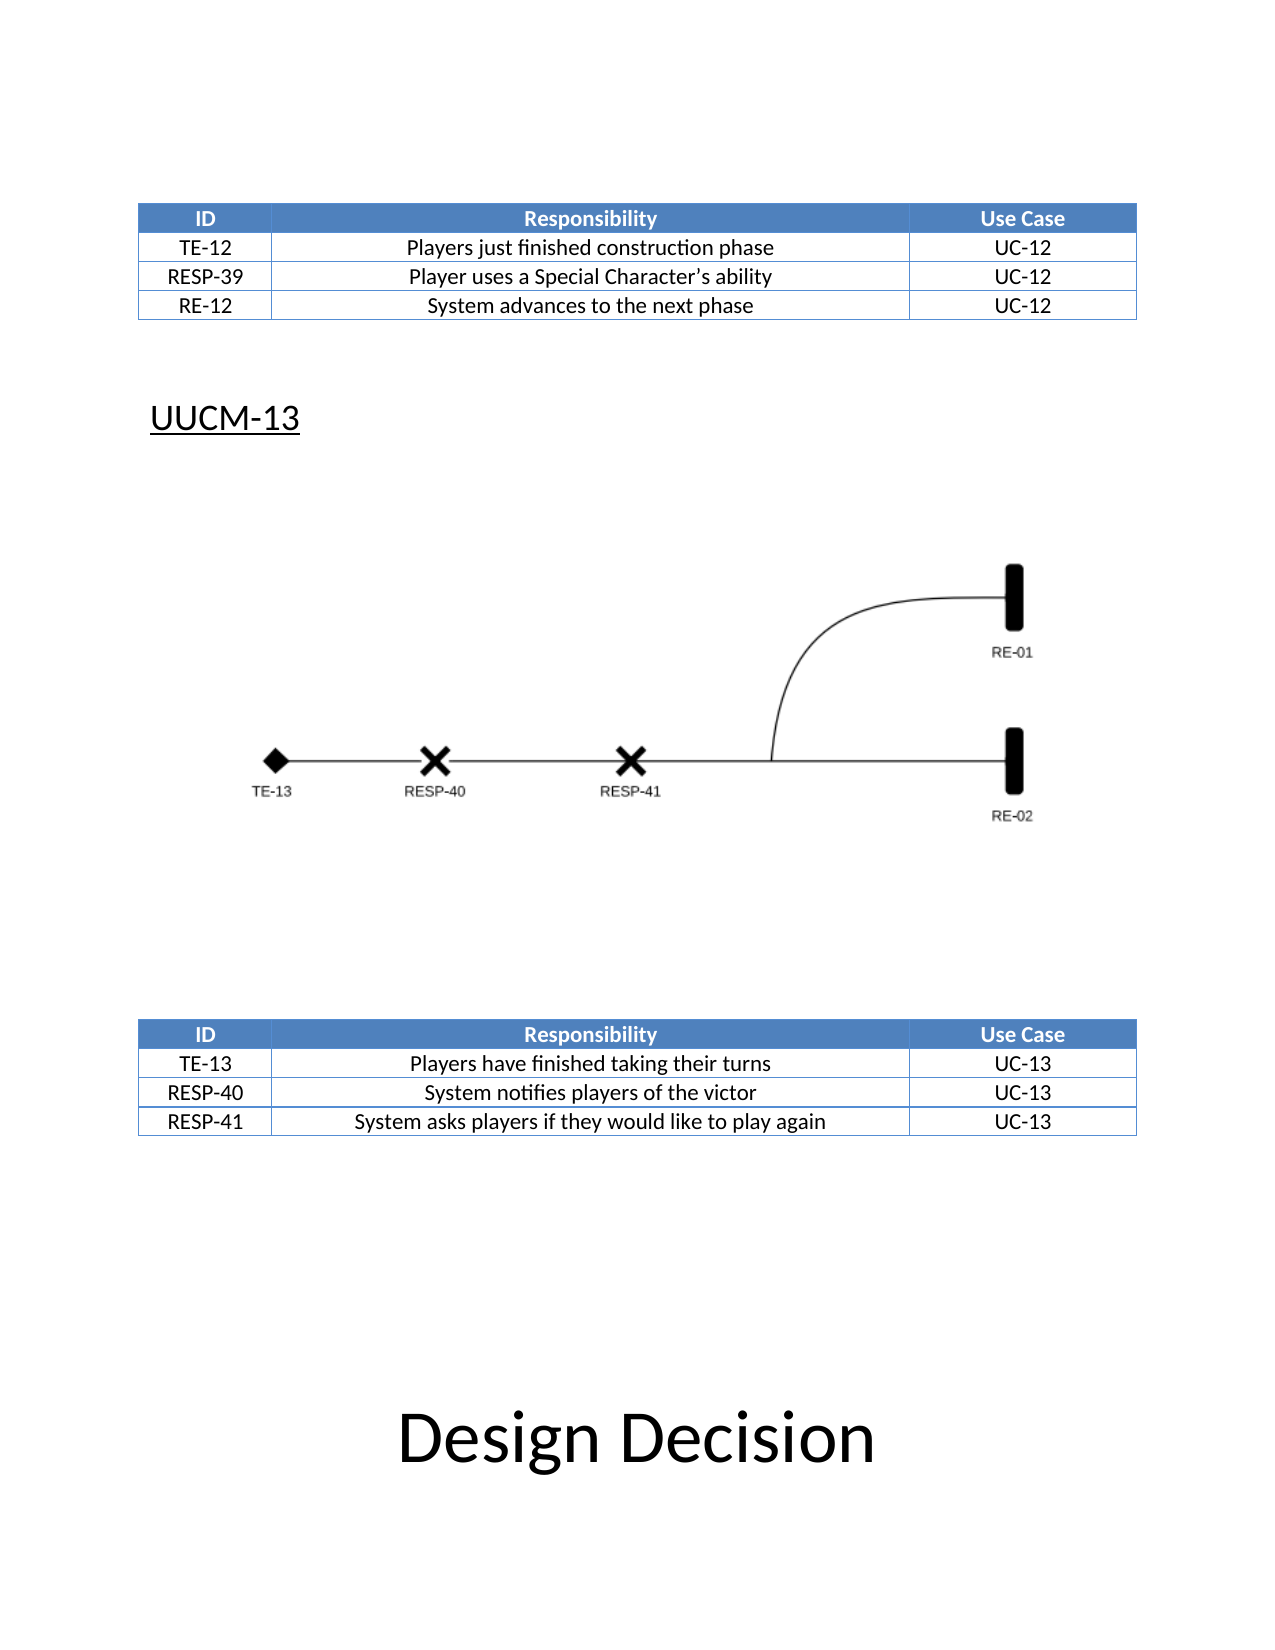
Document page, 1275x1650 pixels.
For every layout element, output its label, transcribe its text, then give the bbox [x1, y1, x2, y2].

table_cell UC-13 [910, 1078, 1136, 1106]
table_cell TE-12 [139, 233, 271, 261]
table_cell UC-13 [910, 1108, 1136, 1135]
table_cell RE-12 [139, 291, 271, 319]
table_cell RESP-41 [139, 1108, 271, 1135]
table_header ID [139, 204, 271, 232]
text Design Decision [150, 1389, 1125, 1481]
table_header Responsibility [272, 1020, 909, 1048]
table_header Responsibility [272, 204, 909, 232]
table_header Use Case [910, 204, 1136, 232]
table_cell UC-12 [910, 233, 1136, 261]
table_cell System asks players if they would like to play again [272, 1108, 909, 1135]
table_cell Players just finished construction phase [272, 233, 909, 261]
table_header ID [139, 1020, 271, 1048]
table_cell TE-13 [139, 1049, 271, 1077]
table_cell System advances to the next phase [272, 291, 909, 319]
table_cell Player uses a Special Character’s ability [272, 262, 909, 290]
table_cell UC-12 [910, 262, 1136, 290]
text UUCM-13 [150, 394, 1125, 440]
table_header Use Case [910, 1020, 1136, 1048]
table_cell Players have finished taking their turns [272, 1049, 909, 1077]
table_cell RESP-39 [139, 262, 271, 290]
table_cell UC-12 [910, 291, 1136, 319]
table_cell UC-13 [910, 1049, 1136, 1077]
table_cell System notifies players of the victor [272, 1078, 909, 1106]
table_cell RESP-40 [139, 1078, 271, 1106]
